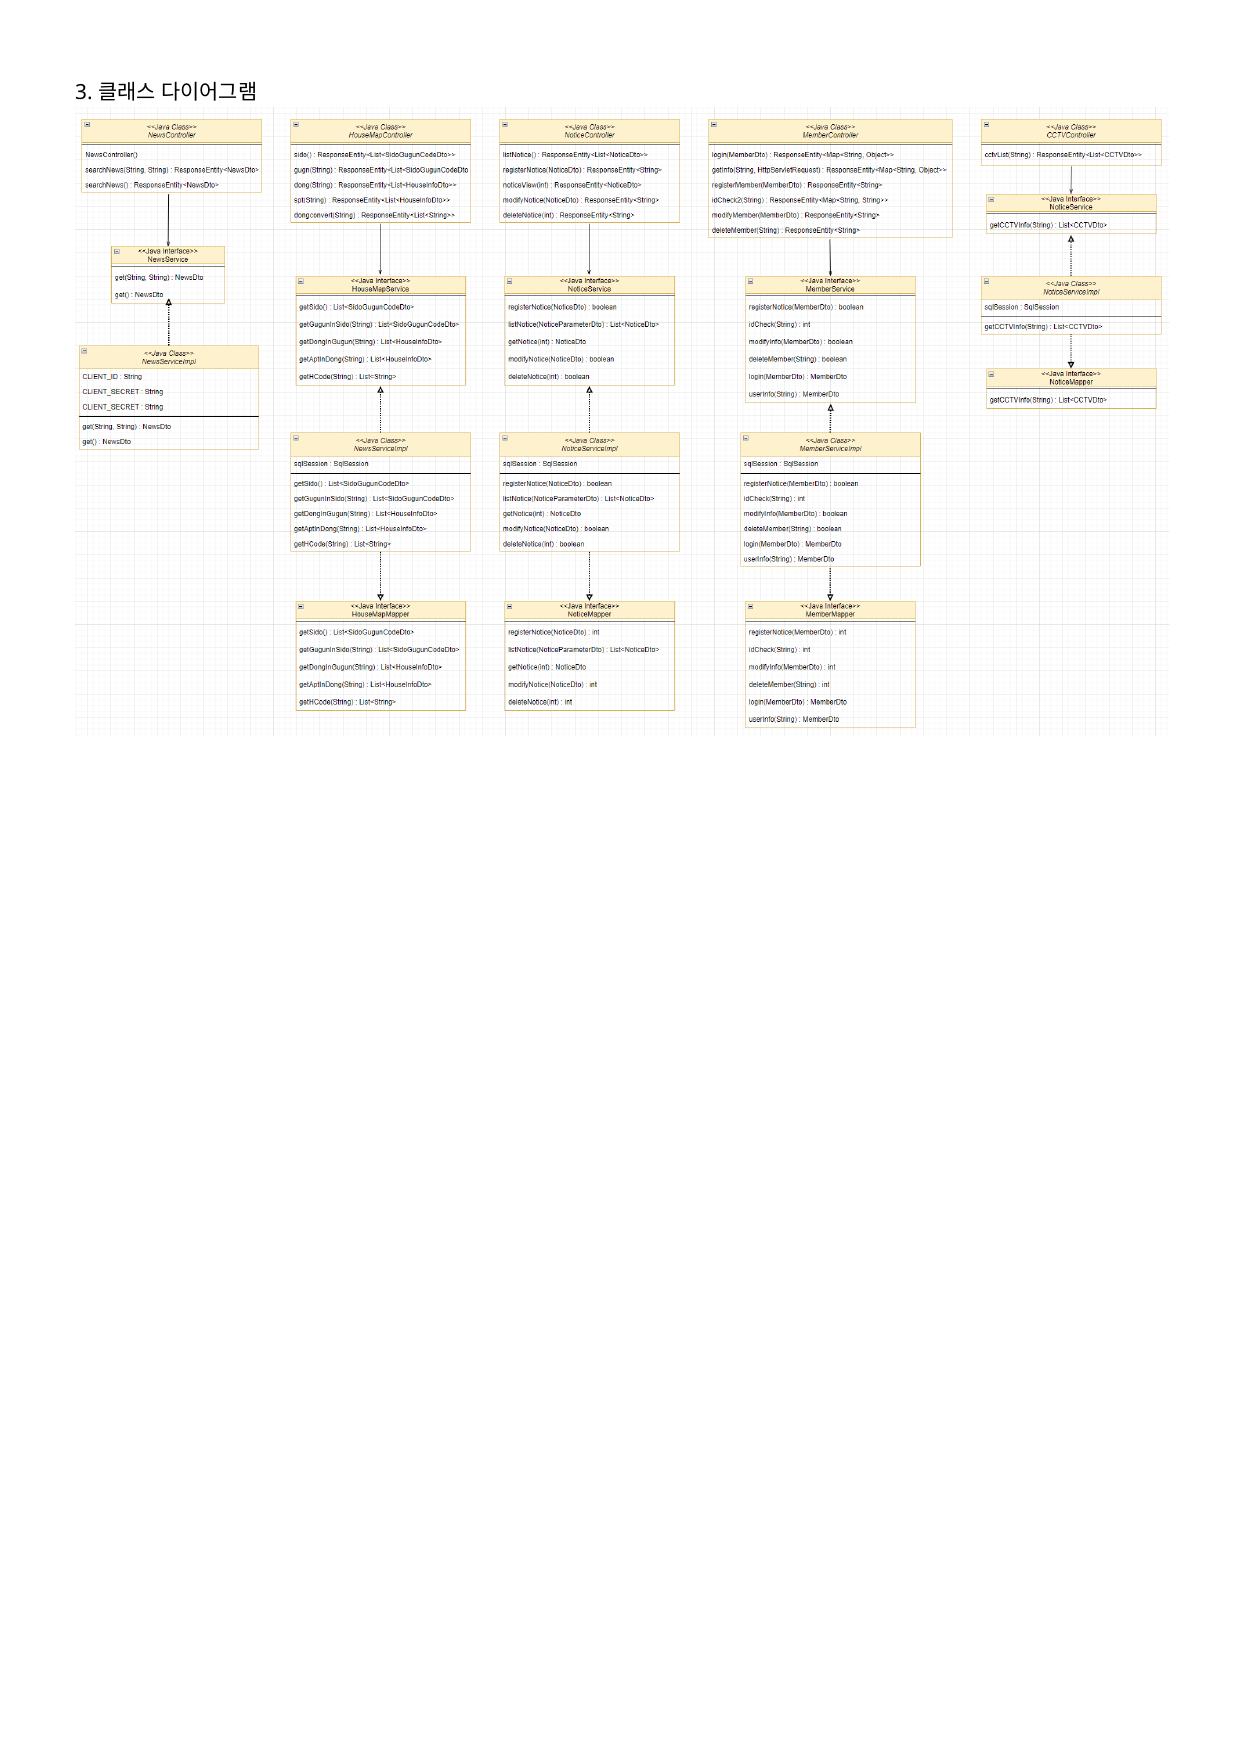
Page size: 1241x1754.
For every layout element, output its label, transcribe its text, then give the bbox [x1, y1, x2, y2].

text 3. 클래스 다이어그램 [75, 75, 1165, 105]
picture [75, 107, 1170, 736]
